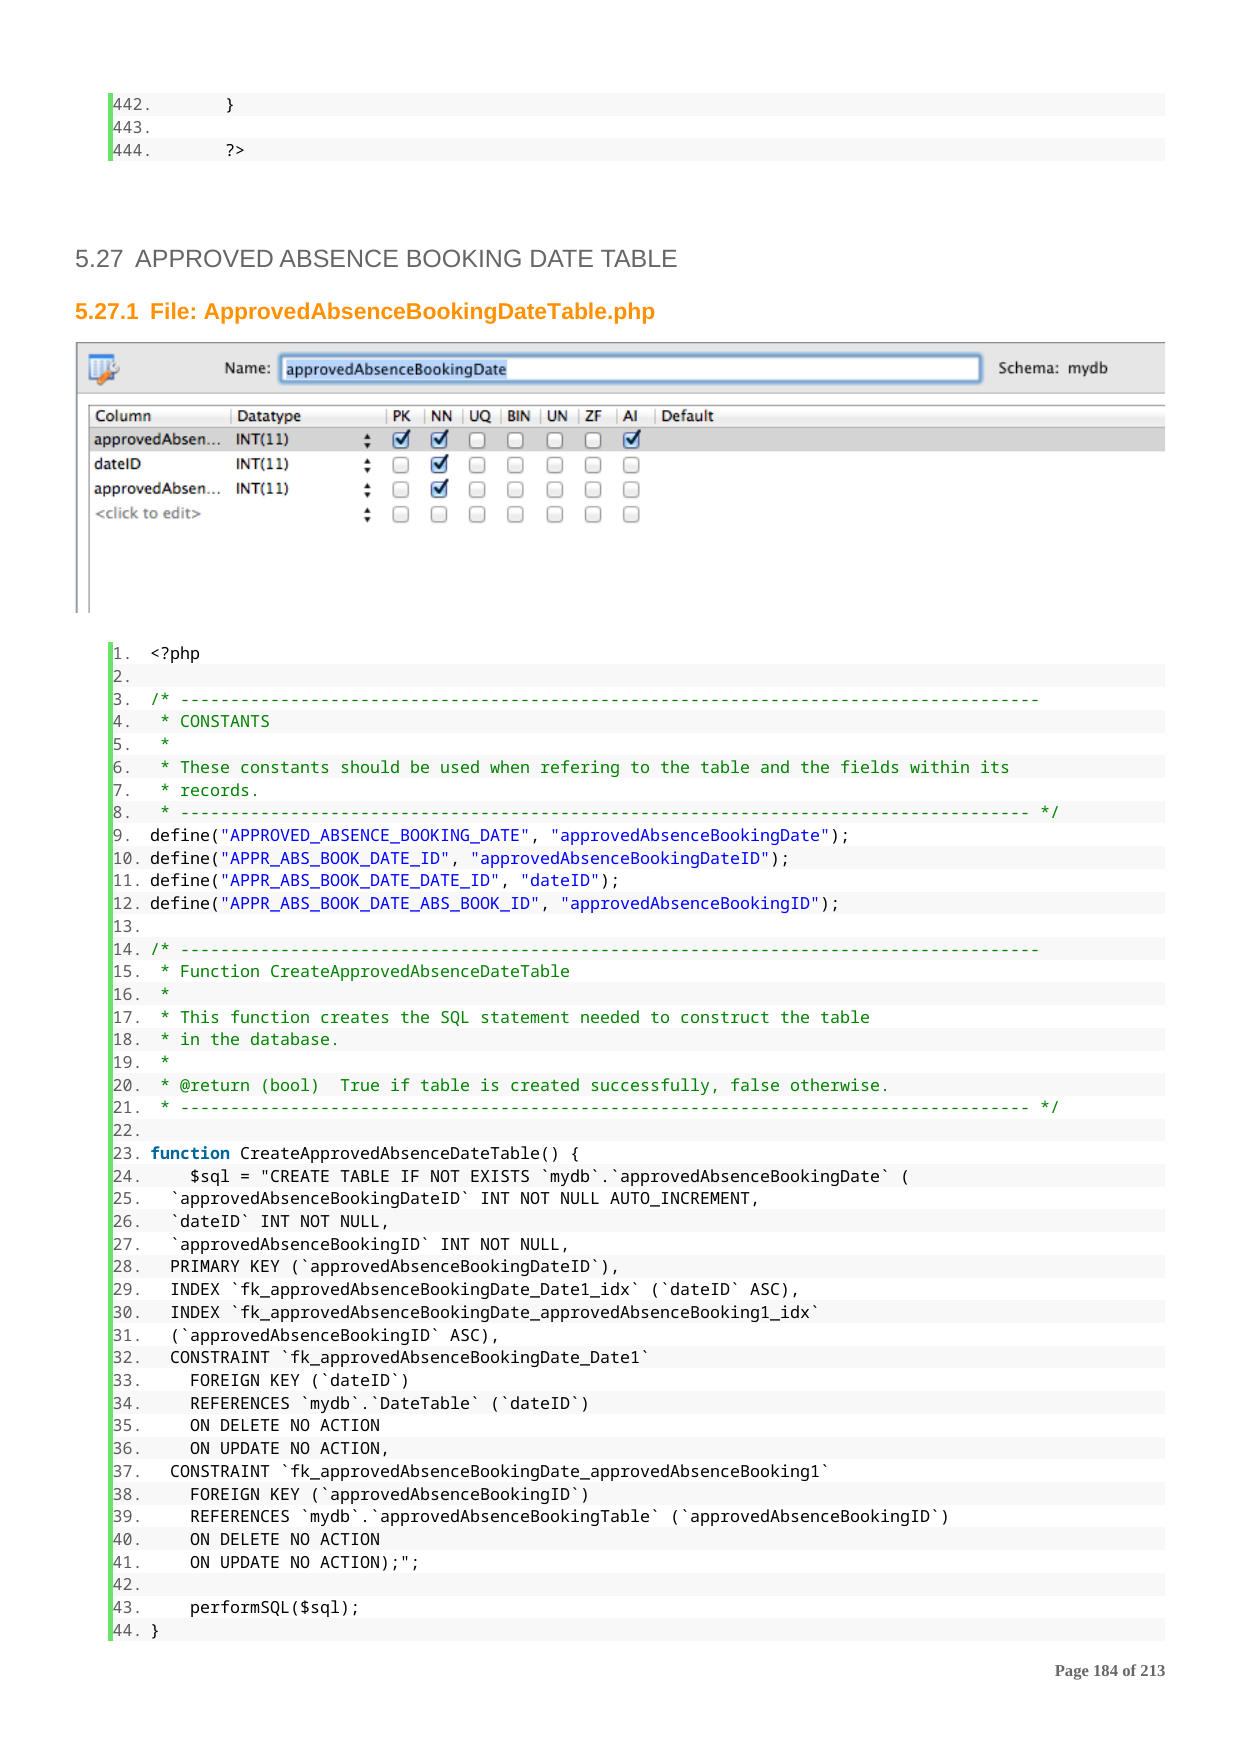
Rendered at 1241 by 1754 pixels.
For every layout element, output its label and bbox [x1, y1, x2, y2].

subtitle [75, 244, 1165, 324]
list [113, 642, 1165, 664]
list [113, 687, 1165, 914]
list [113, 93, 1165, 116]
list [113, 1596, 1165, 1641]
picture [75, 342, 1166, 613]
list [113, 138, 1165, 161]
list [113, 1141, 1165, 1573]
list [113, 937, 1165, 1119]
